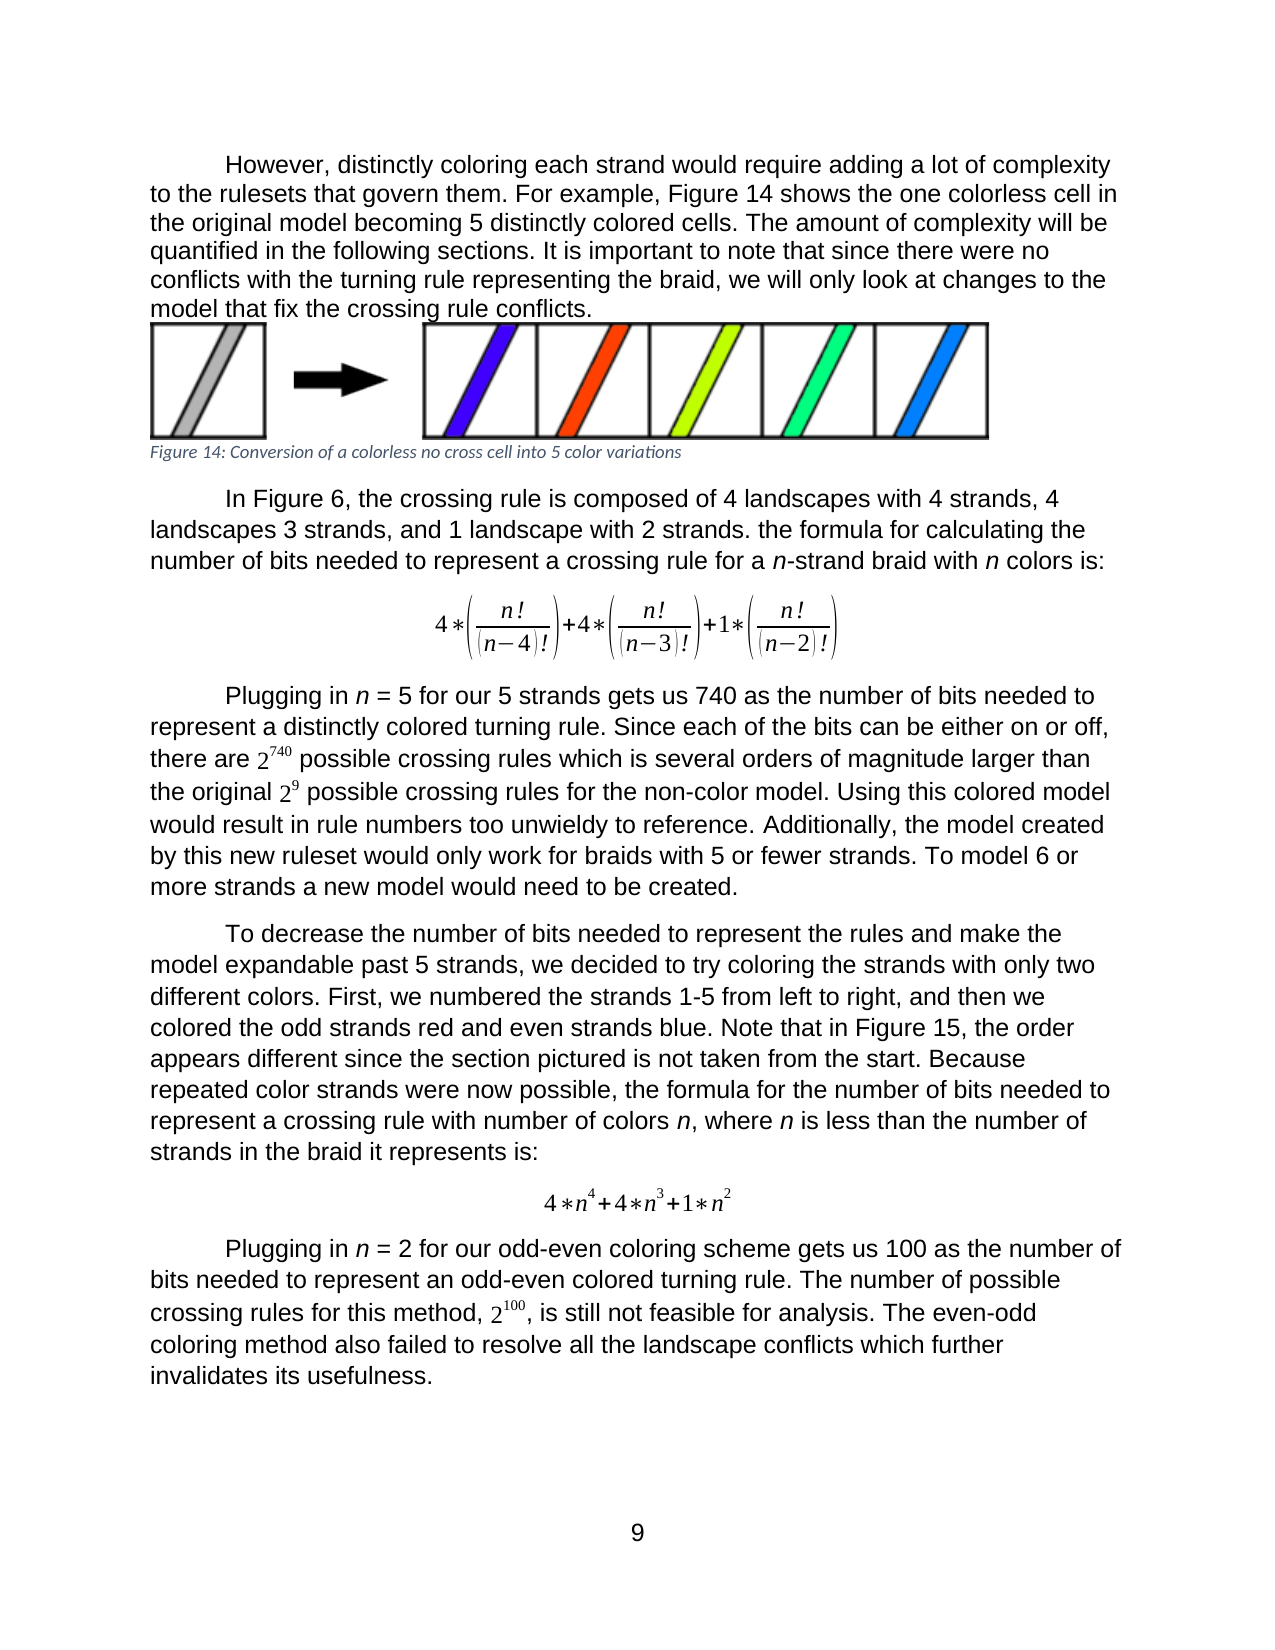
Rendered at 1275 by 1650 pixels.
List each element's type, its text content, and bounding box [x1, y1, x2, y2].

text Figure 14: Conversion of a colorless no cross cell into 5 color variations [150, 440, 1125, 463]
text To decrease the number of bits needed to represent the rules and make the model expandable past 5 strands, we decided to try coloring the strands with only two different colors. First, we numbered the strands 1-5 from left to right, and then we colored the odd strands red and even strands blue. Note that in Figure 15, the order appears different since the section pictured is not taken from the start. Because repeated color strands were now possible, the formula for the number of bits needed to represent a crossing rule with number of colors n, where n is less than the number of strands in the braid it represents is: [150, 919, 1125, 1166]
text Plugging in n = 5 for our 5 strands gets us 740 as the number of bits needed to represent a distinctly colored turning rule. Since each of the bits can be either on or off, there are possible crossing rules which is several orders of magnitude larger than the original possible crossing rules for the non-color model. Using this colored model would result in rule numbers too unwieldy to reference. Additionally, the model created by this new ruleset would only work for braids with 5 or fewer strands. To model 6 or more strands a new model would need to be created. [150, 681, 1125, 901]
picture [150, 322, 990, 440]
text However, distinctly coloring each strand would require adding a lot of complexity to the rulesets that govern them. For example, Figure 14 shows the one colorless cell in the original model becoming 5 distinctly colored cells. The amount of complexity will be quantified in the following sections. It is important to note that since there were no conflicts with the turning rule representing the braid, we will only look at changes to the model that fix the crossing rule conflicts. [150, 150, 1125, 322]
text In Figure 6, the crossing rule is composed of 4 landscapes with 4 strands, 4 landscapes 3 strands, and 1 landscape with 2 strands. the formula for calculating the number of bits needed to represent a crossing rule for a n-strand braid with n colors is: [150, 484, 1125, 574]
text Plugging in n = 2 for our odd-even coloring scheme gets us 100 as the number of bits needed to represent an odd-even colored turning rule. The number of possible crossing rules for this method, , is still not feasible for analysis. The even-odd coloring method also failed to resolve all the landscape conflicts which further invalidates its usefulness. [150, 1234, 1125, 1390]
